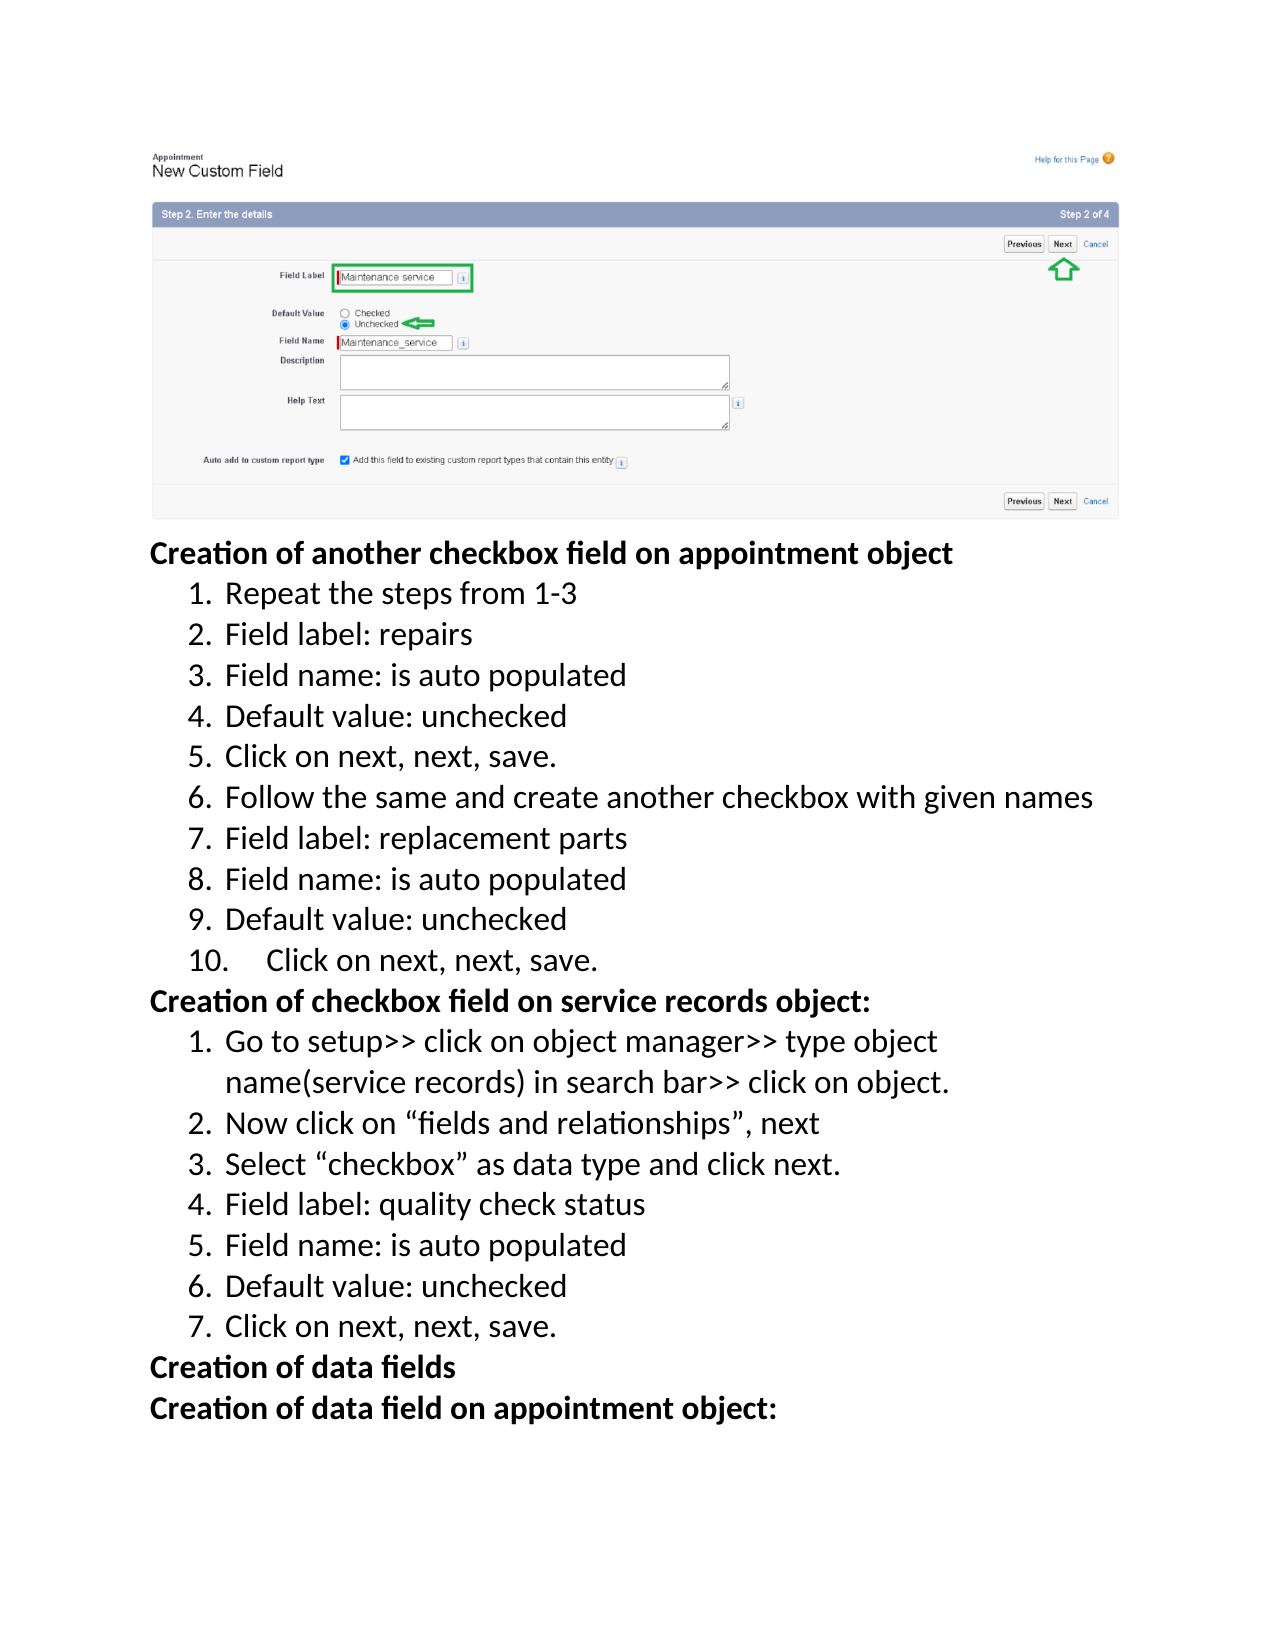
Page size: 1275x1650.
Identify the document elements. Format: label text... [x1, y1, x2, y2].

list Go to setup>> click on object manager>> type object name(service records) in search bar>> click on object. [187, 1020, 1125, 1102]
list Field label: replacement parts [187, 817, 1125, 857]
text Creation of data field on appointment object: [150, 1387, 1125, 1428]
list Field name: is auto populated [187, 857, 1125, 898]
picture [150, 150, 1125, 532]
list Field name: is auto populated [187, 1224, 1125, 1265]
list Field label: repairs [187, 613, 1125, 654]
list Select “checkbox” as data type and click next. [187, 1143, 1125, 1183]
list Click on next, next, save. [187, 1306, 1125, 1346]
list Click on next, next, save. [187, 735, 1125, 776]
text Creation of checkbox field on service records object: [150, 980, 1125, 1020]
list Default value: unchecked [187, 1265, 1125, 1306]
list Field label: quality check status [187, 1183, 1125, 1224]
list Field name: is auto populated [187, 654, 1125, 694]
list Now click on “fields and relationships”, next [187, 1102, 1125, 1143]
list Click on next, next, save. [187, 939, 1125, 980]
text Creation of another checkbox field on appointment object [150, 532, 1125, 572]
list Default value: unchecked [187, 898, 1125, 939]
list Repeat the steps from 1-3 [187, 572, 1125, 613]
list Default value: unchecked [187, 694, 1125, 735]
text Creation of data fields [150, 1346, 1125, 1387]
list Follow the same and create another checkbox with given names [187, 776, 1125, 817]
